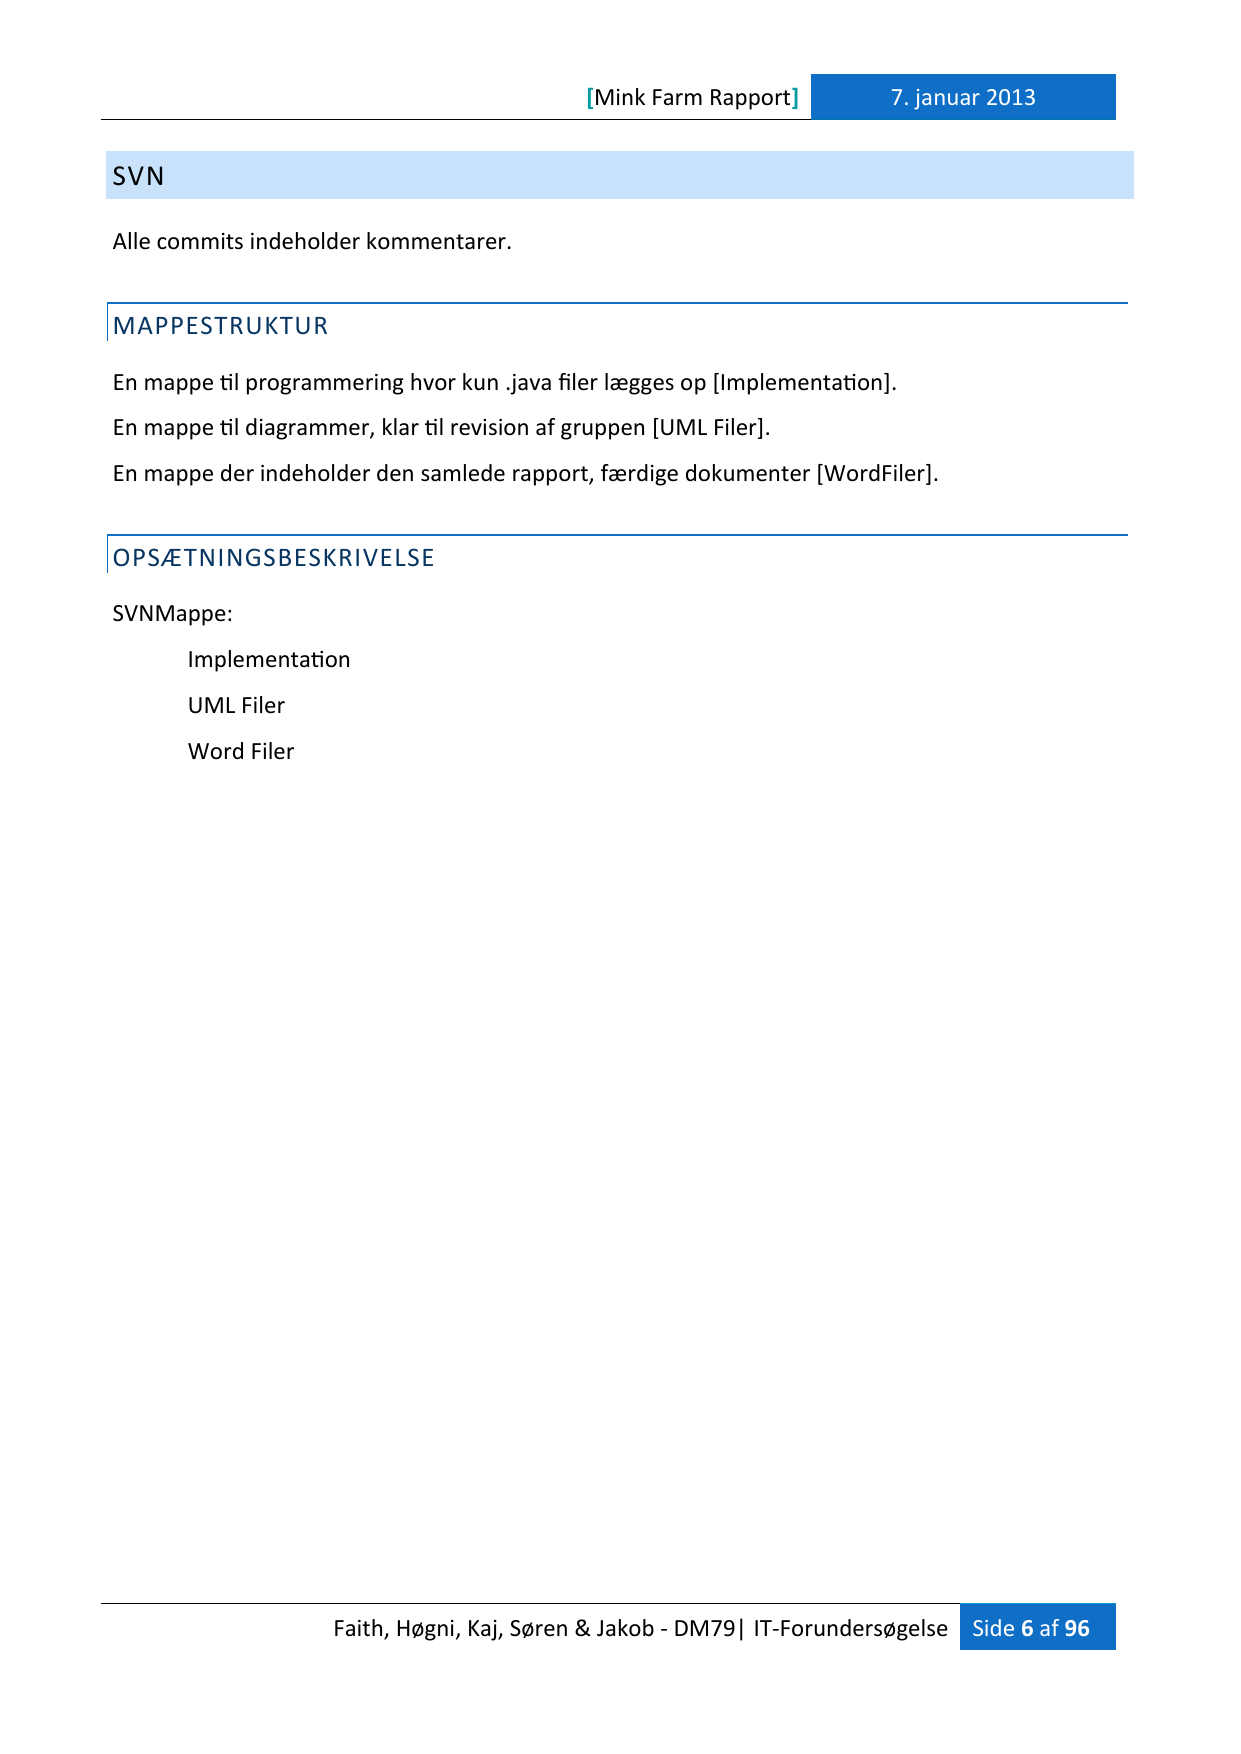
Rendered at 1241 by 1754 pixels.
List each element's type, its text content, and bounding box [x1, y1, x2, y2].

list Alle commits indeholder kommentarer. [112, 225, 1128, 256]
list Word Filer [187, 735, 1128, 765]
list UML Filer [187, 689, 1128, 719]
list Implementation [187, 643, 1128, 674]
subtitle Opsætningsbeskrivelse [108, 536, 1128, 573]
subtitle Mappestruktur [108, 304, 1128, 341]
list En mappe til programmering hvor kun .java filer lægges op [Implementation]. [112, 366, 1128, 396]
list En mappe der indeholder den samlede rapport, færdige dokumenter [WordFiler]. [112, 457, 1128, 488]
list SVNMappe: [112, 598, 1128, 628]
subtitle SVN [113, 157, 1128, 193]
list En mappe til diagrammer, klar til revision af gruppen [UML Filer]. [112, 411, 1128, 442]
